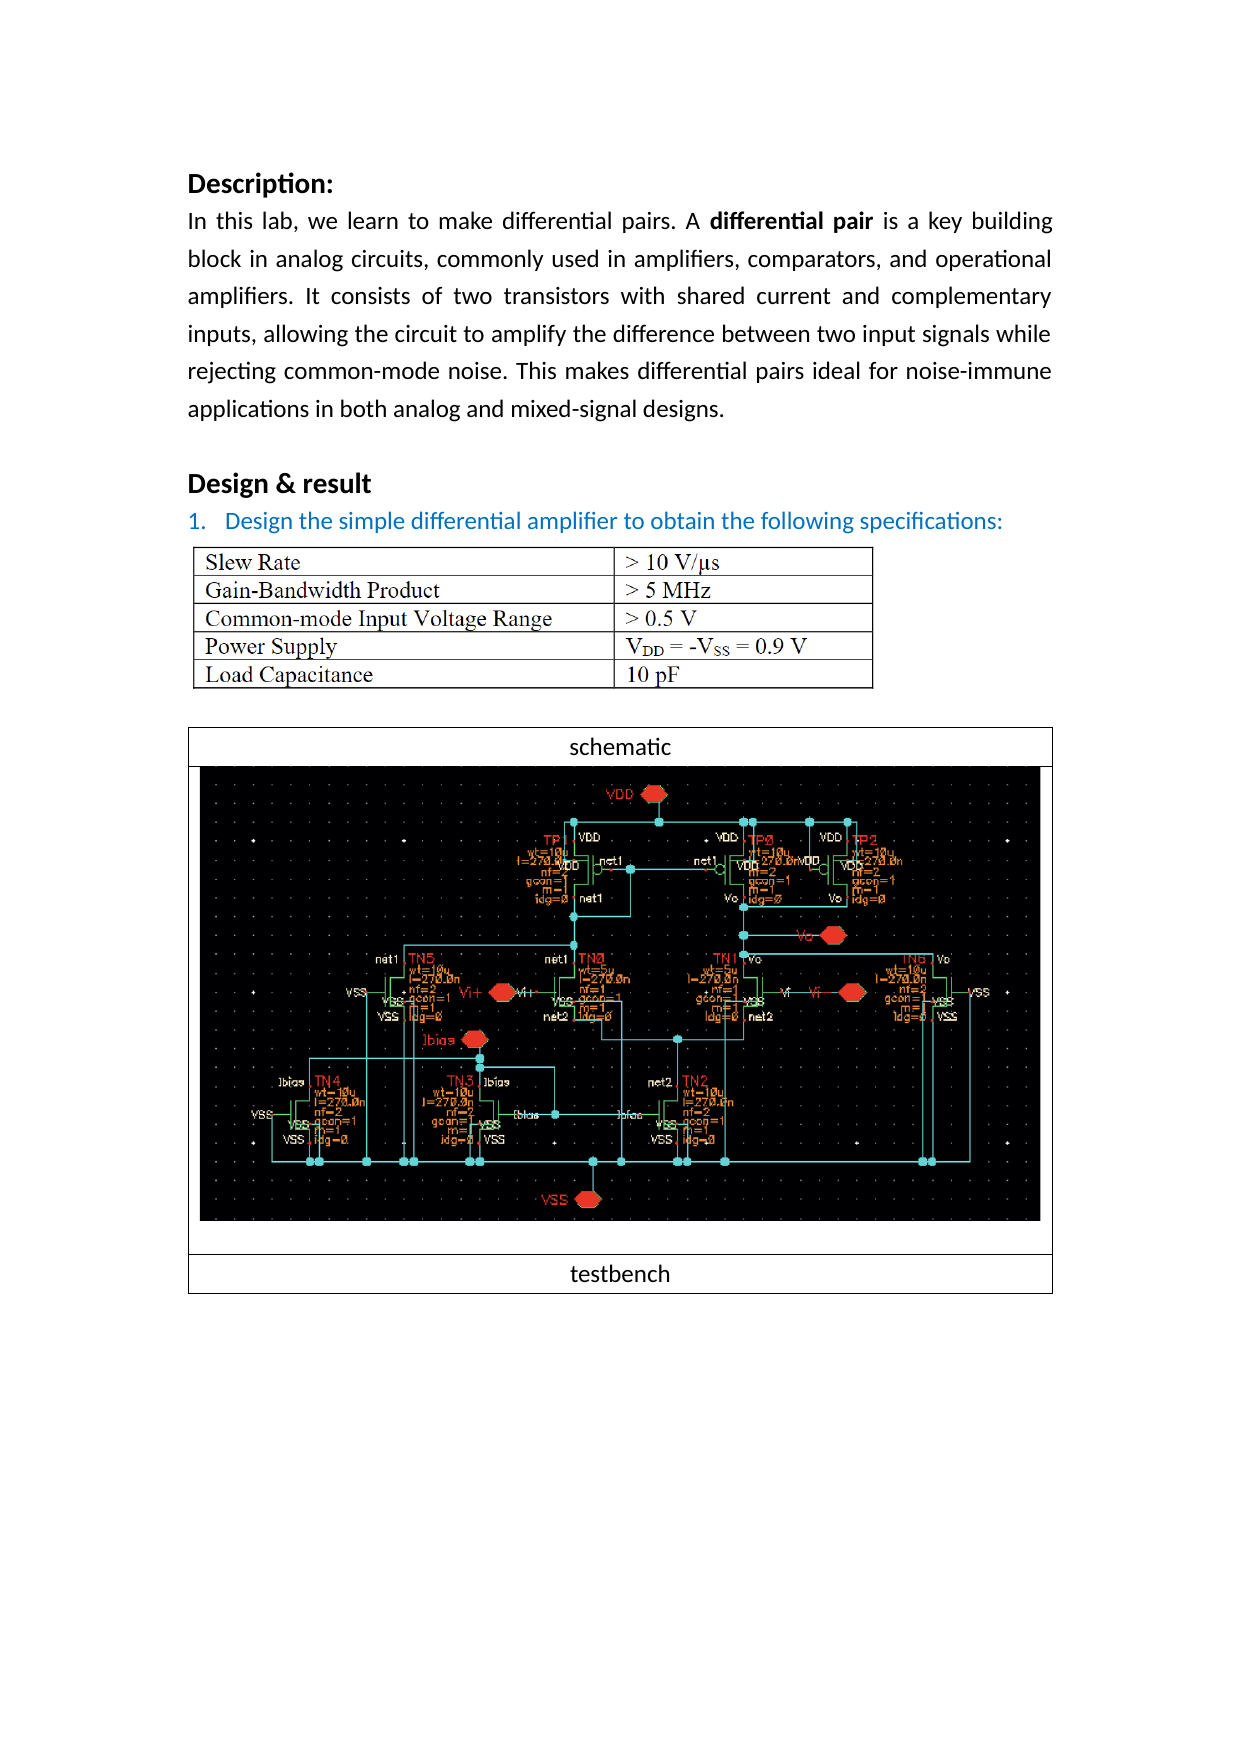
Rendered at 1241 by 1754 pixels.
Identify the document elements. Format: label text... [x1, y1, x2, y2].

picture [199, 766, 1041, 1221]
table_header schematic [189, 728, 1052, 766]
text Design & result [187, 464, 1053, 502]
text Description: [187, 164, 1053, 202]
table_cell testbench [189, 1255, 1052, 1293]
list Design the simple differential amplifier to obtain the following specifications: [187, 502, 1053, 539]
picture [187, 539, 878, 694]
text In this lab, we learn to make differential pairs. A differential pair is a key building block in analog circuits, commonly used in amplifiers, comparators, and operational amplifiers. It consists of two transistors with shared current and complementary inputs, allowing the circuit to amplify the difference between two input signals while rejecting common-mode noise. This makes differential pairs ideal for noise-immune applications in both analog and mixed-signal designs. [187, 202, 1053, 427]
table_cell [189, 767, 1052, 1254]
